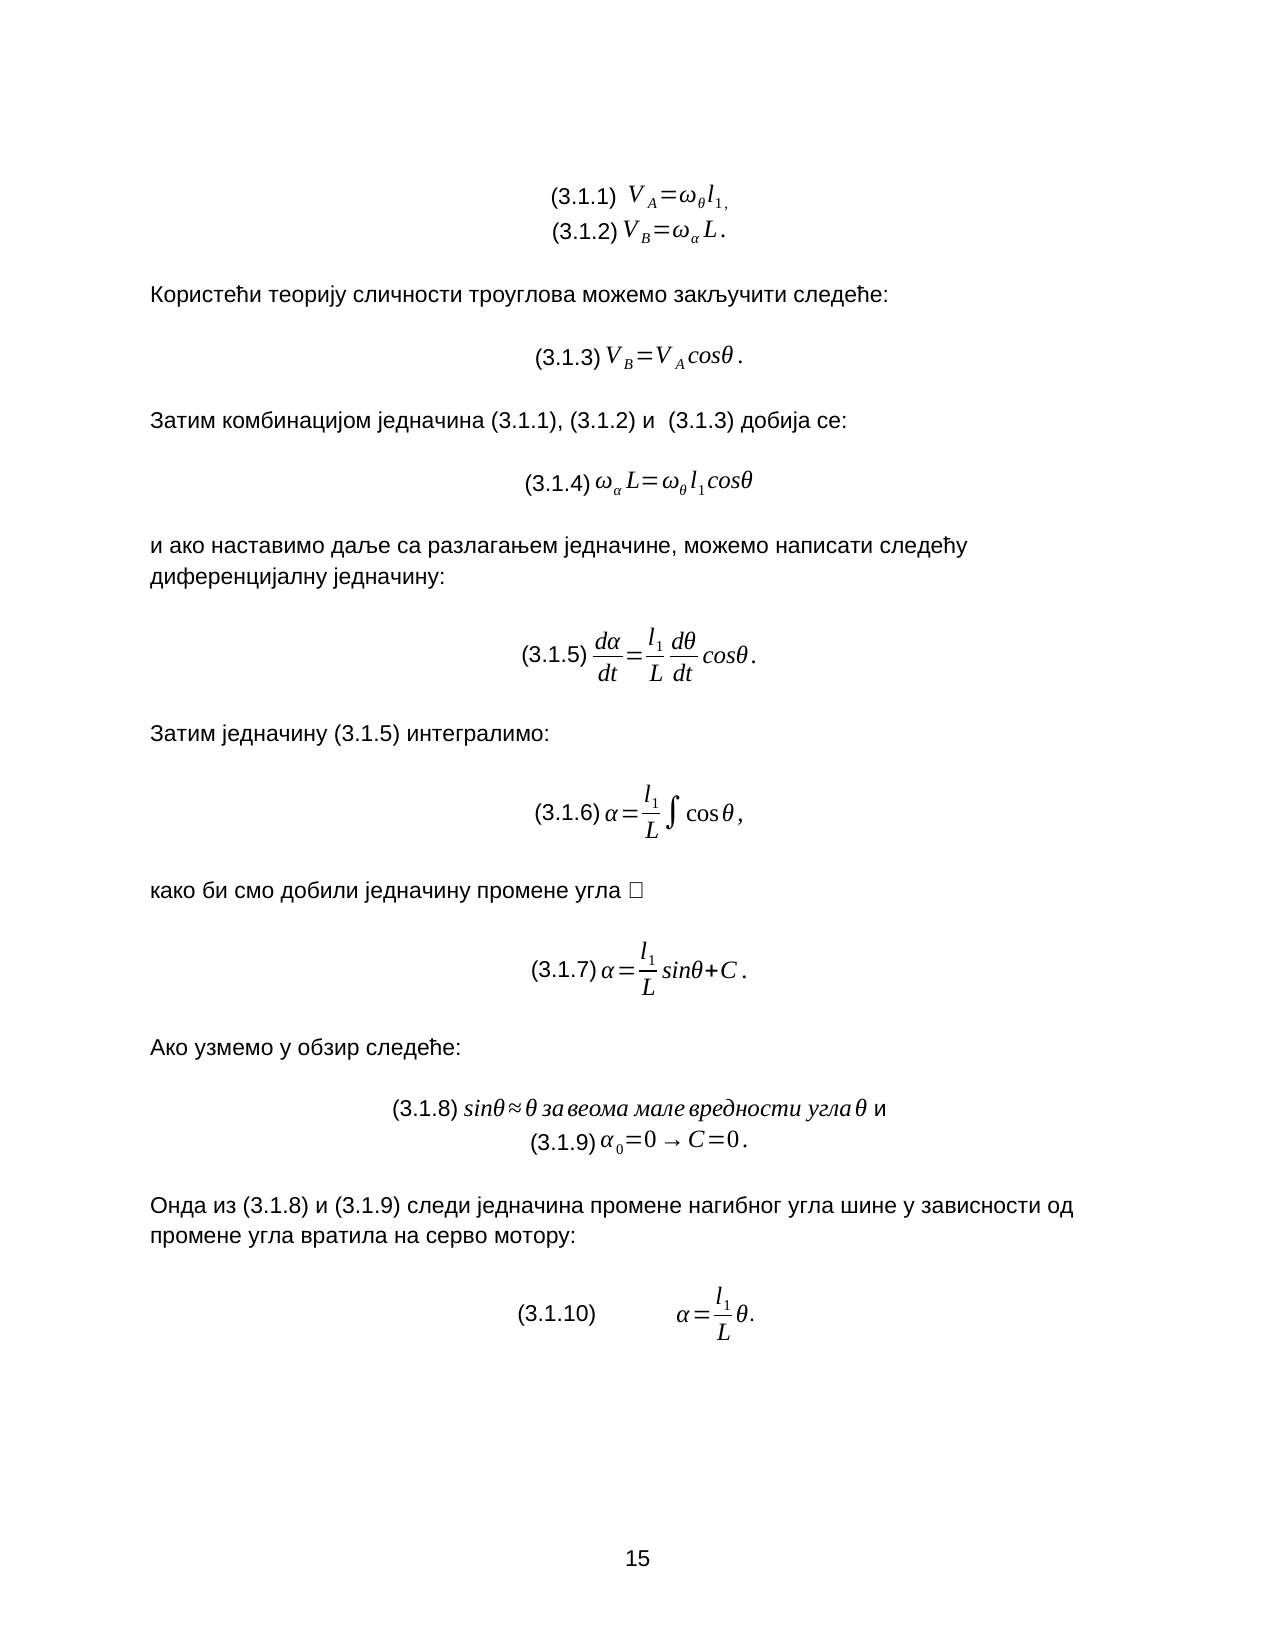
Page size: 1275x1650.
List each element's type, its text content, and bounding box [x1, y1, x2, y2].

list и [186, 1095, 1125, 1122]
text Онда из (3.1.8) и (3.1.9) следи једначина промене нагибног угла шине у зависности од промене угла вратила на серво мотору: [150, 1192, 1125, 1248]
text Користећи теорију сличности троуглова можемо закључити следеће: [150, 281, 1125, 307]
text Затим једначину (3.1.5) интегралимо: [150, 720, 1125, 746]
text Затим комбинацијом једначина (3.1.1), (3.1.2) и (3.1.3) добија се: [150, 407, 1125, 433]
text и ако наставимо даље са разлагањем једначине, можемо написати следећу диференцијалну једначину: [150, 532, 1125, 589]
text Ако узмемо у обзир следеће: [150, 1034, 1125, 1061]
text како би смо добили једначину промене угла 𝛼 [150, 877, 1125, 903]
list . [186, 1282, 1125, 1345]
